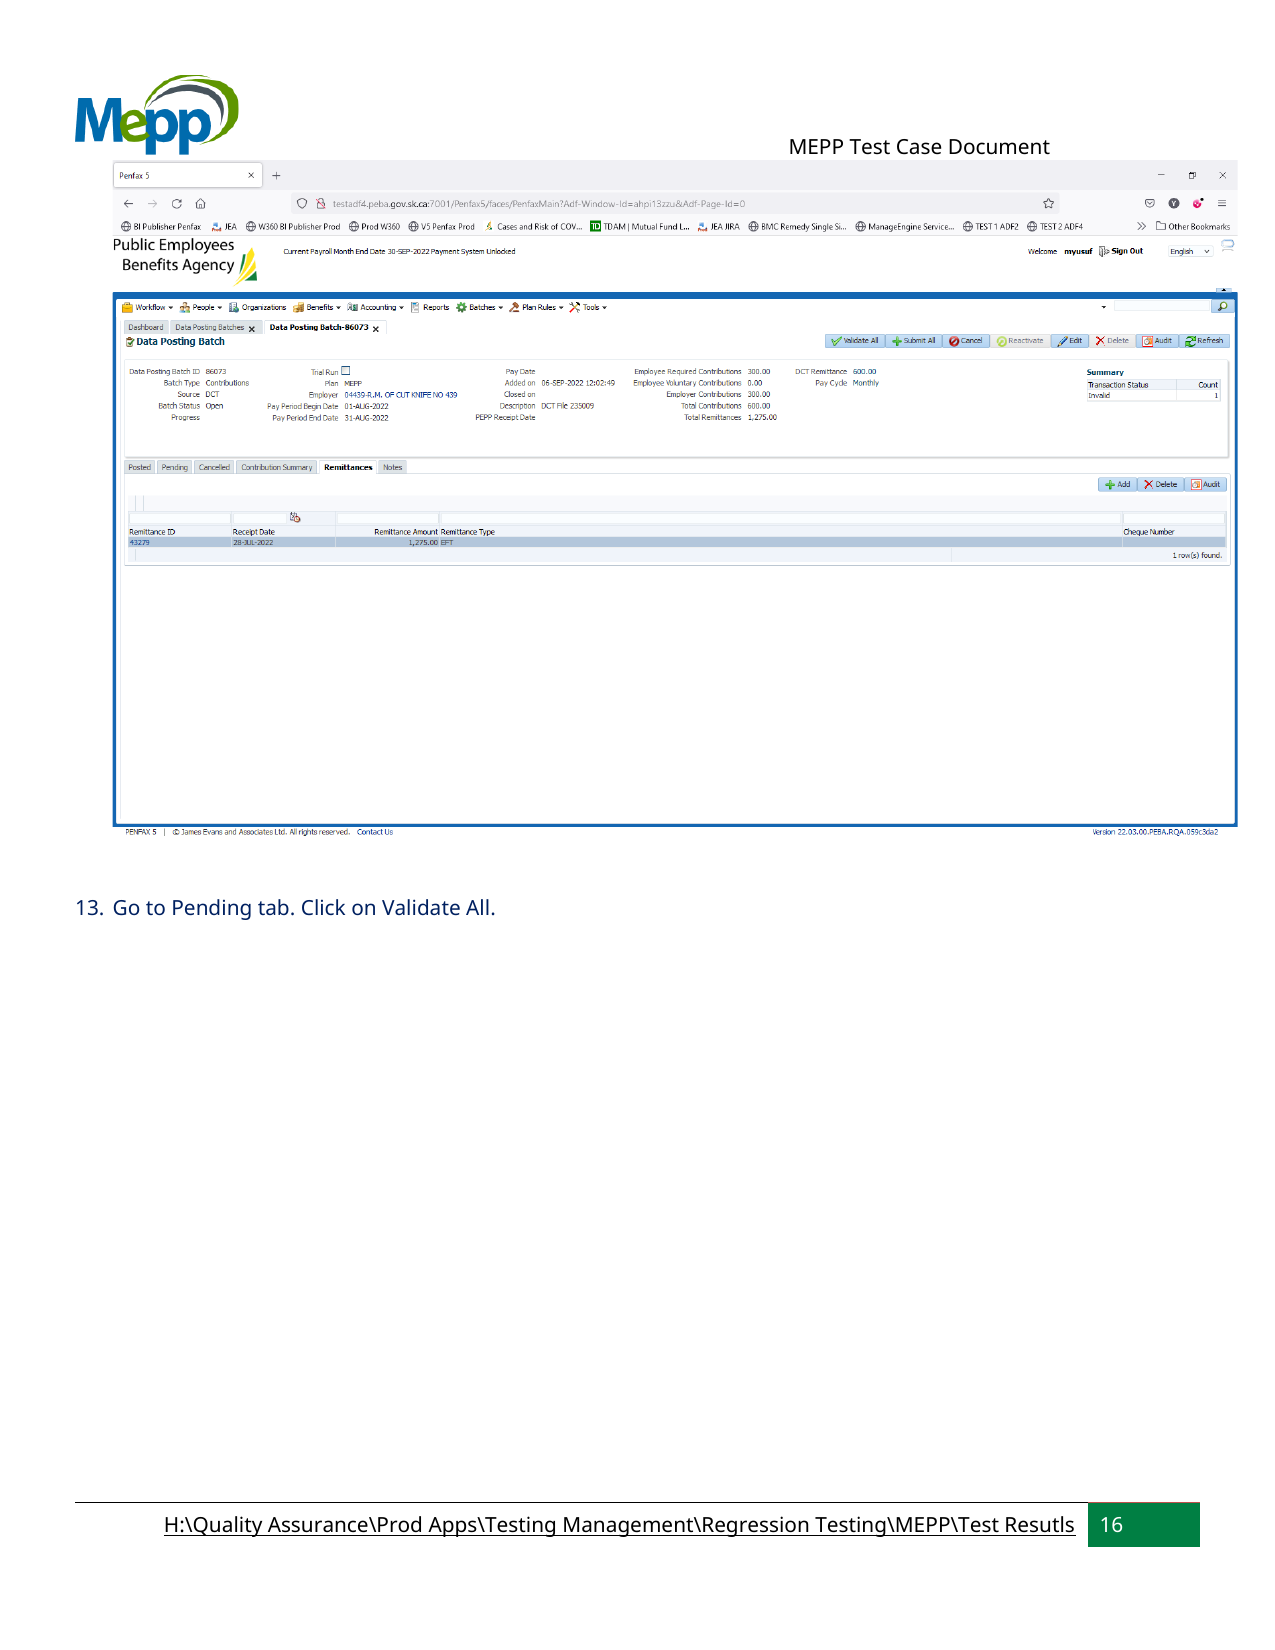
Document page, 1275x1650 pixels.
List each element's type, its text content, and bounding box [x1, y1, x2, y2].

picture [75, 75, 239, 155]
list Go to Pending tab. Click on Validate All. [75, 893, 1200, 922]
picture [112, 160, 1238, 837]
